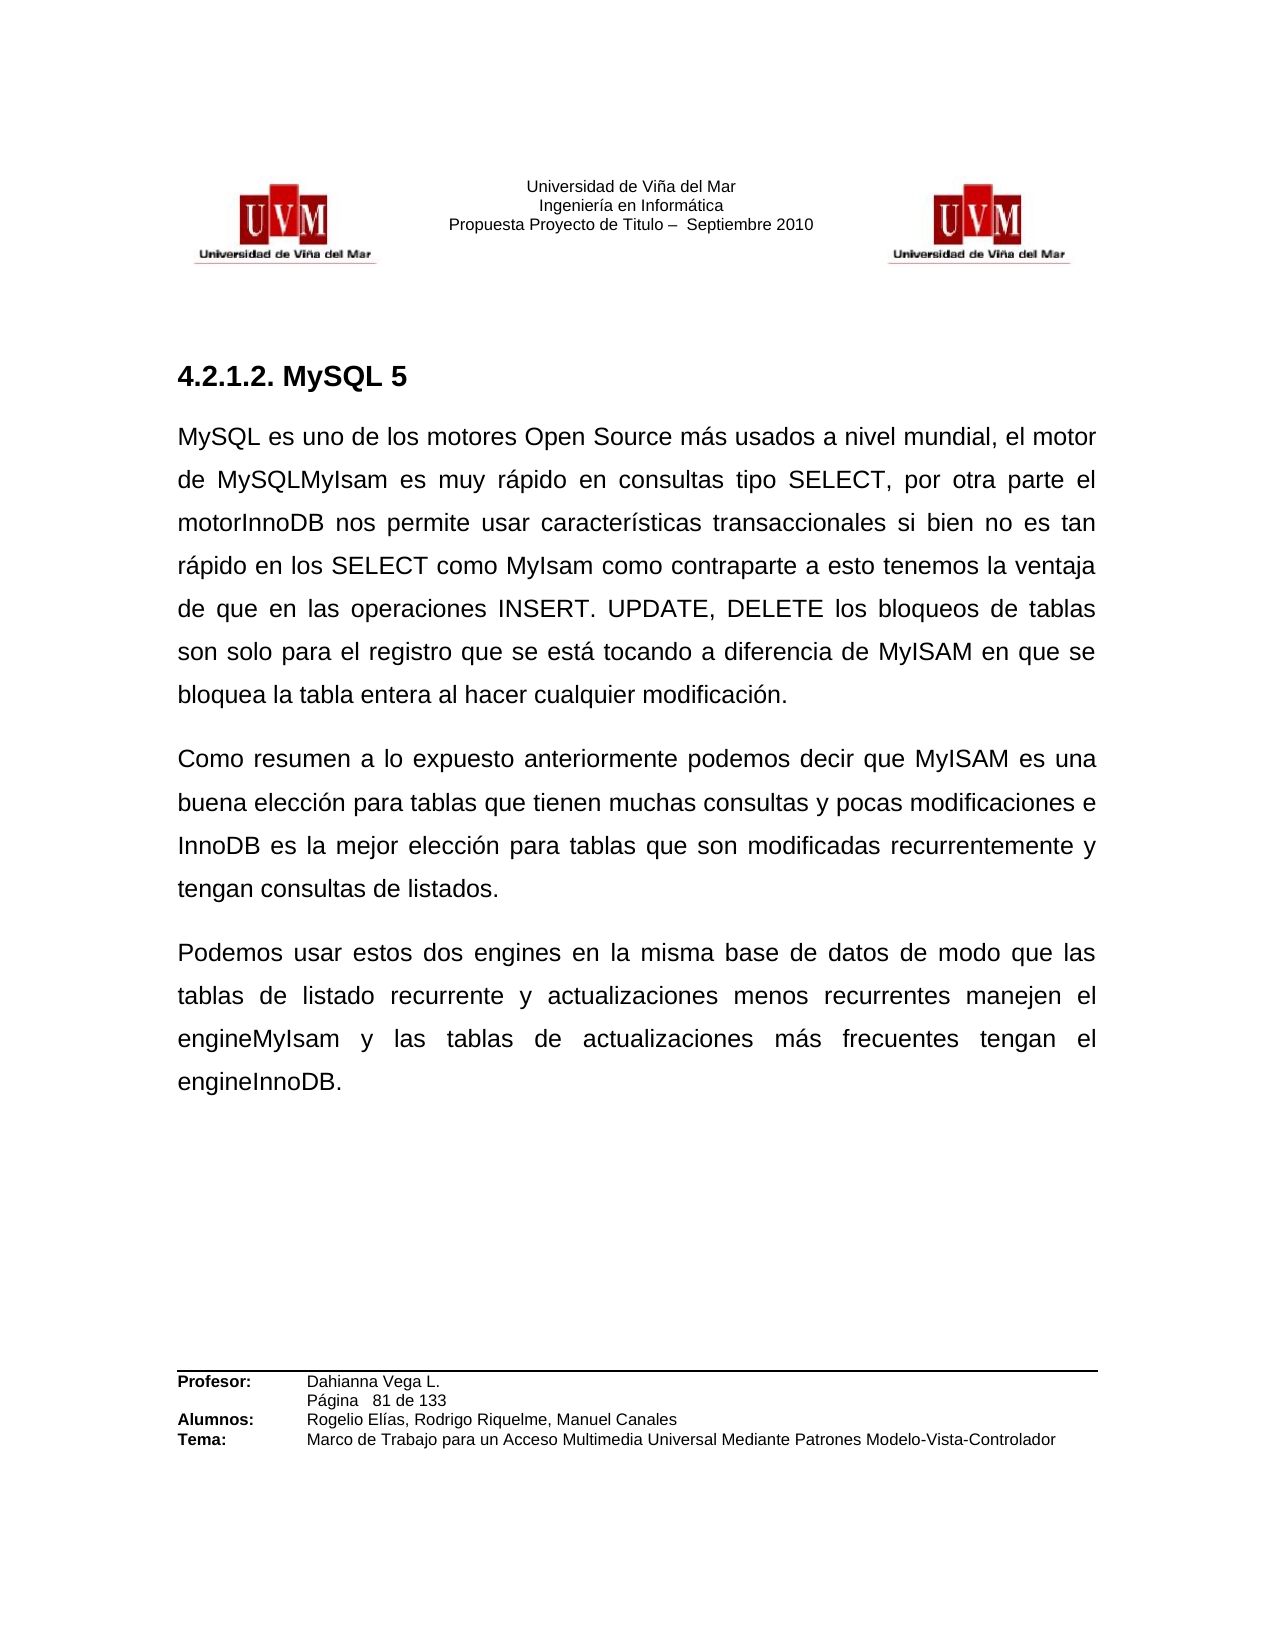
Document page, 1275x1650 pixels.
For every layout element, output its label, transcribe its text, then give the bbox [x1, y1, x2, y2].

picture [177, 176, 390, 267]
picture [871, 176, 1084, 267]
text Podemos usar estos dos engines en la misma base de datos de modo que las tablas de listado recurrente y actualizaciones menos recurrentes manejen el engineMyIsam y las tablas de actualizaciones más frecuentes tengan el engineInnoDB. [177, 938, 1098, 1096]
subtitle 4.2.1.2. MySQL 5 [177, 359, 1098, 392]
text MySQL es uno de los motores Open Source más usados a nivel mundial, el motor de MySQLMyIsam es muy rápido en consultas tipo SELECT, por otra parte el motorInnoDB nos permite usar características transaccionales si bien no es tan rápido en los SELECT como MyIsam como contraparte a esto tenemos la ventaja de que en las operaciones INSERT. UPDATE, DELETE los bloqueos de tablas son solo para el registro que se está tocando a diferencia de MyISAM en que se bloquea la tabla entera al hacer cualquier modificación. [177, 422, 1098, 709]
text Como resumen a lo expuesto anteriormente podemos decir que MyISAM es una buena elección para tablas que tienen muchas consultas y pocas modificaciones e InnoDB es la mejor elección para tablas que son modificadas recurrentemente y tengan consultas de listados. [177, 744, 1098, 902]
